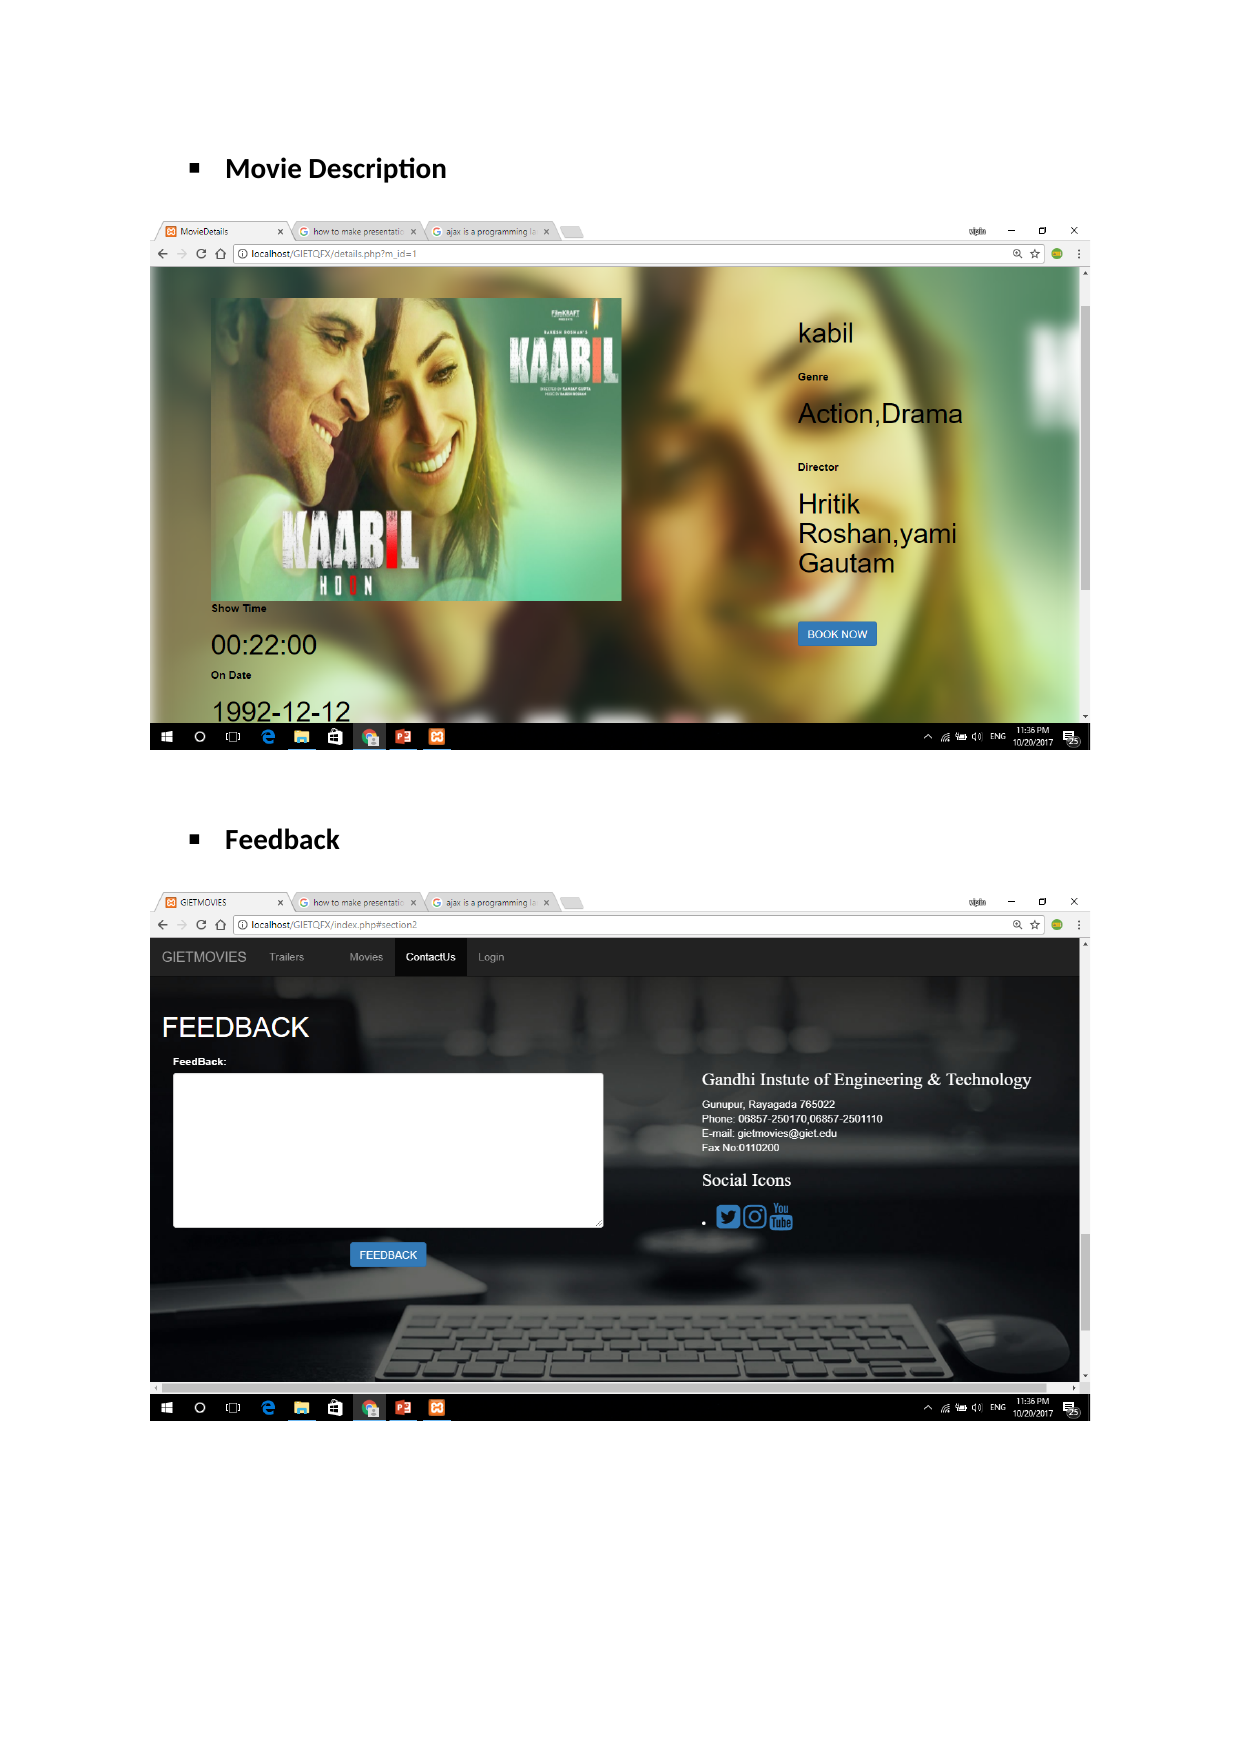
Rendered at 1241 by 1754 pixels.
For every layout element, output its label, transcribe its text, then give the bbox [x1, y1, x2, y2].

picture [150, 892, 1091, 1421]
list Movie Description [187, 150, 1090, 186]
list Feedback [187, 821, 1090, 857]
picture [150, 221, 1091, 750]
